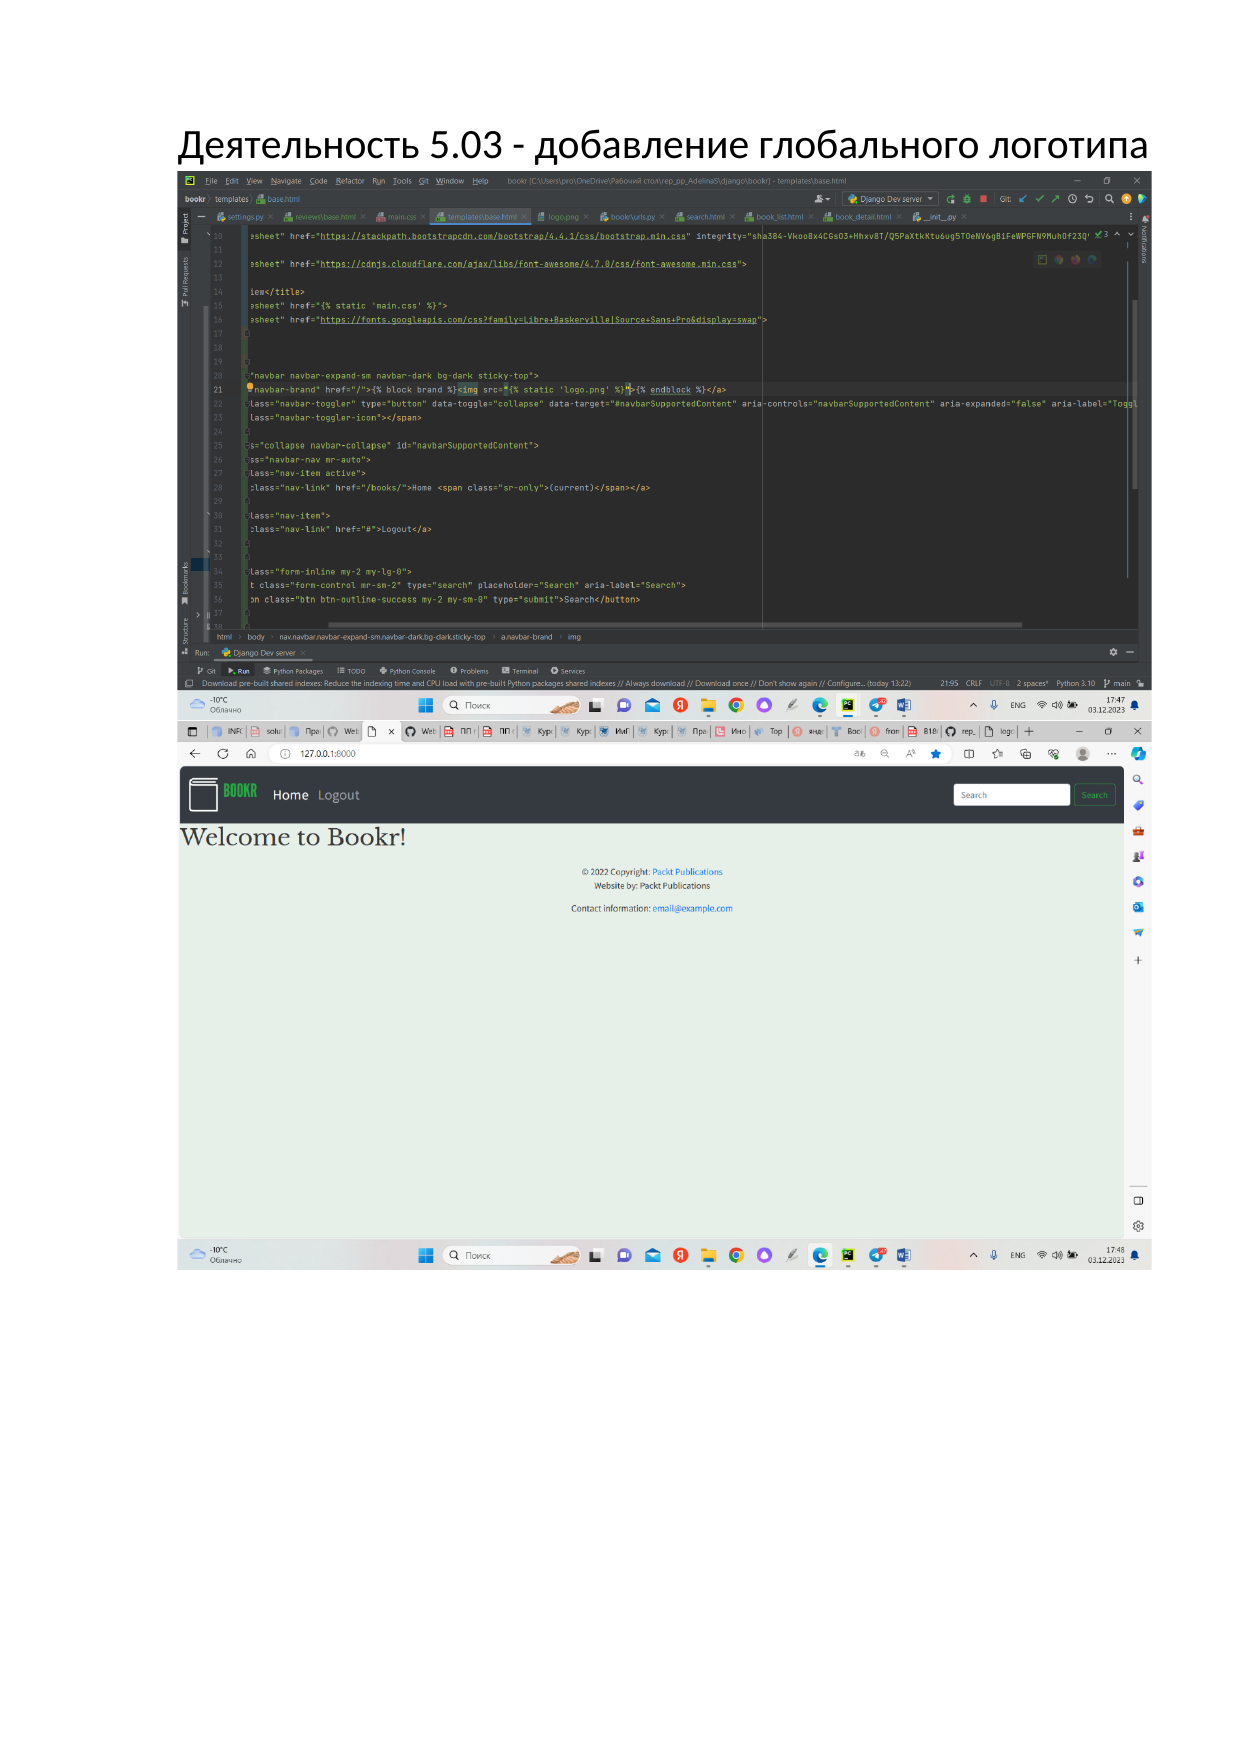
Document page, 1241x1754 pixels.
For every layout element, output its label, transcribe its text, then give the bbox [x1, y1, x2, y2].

picture [177, 171, 1152, 720]
picture [177, 721, 1152, 1270]
text Деятельность 5.03 - добавление глобального логотипа Мы добавили еще один логотип, который будет использоваться глобально по умолчанию, но другие приложения смогут его переопределять. [177, 118, 1152, 171]
